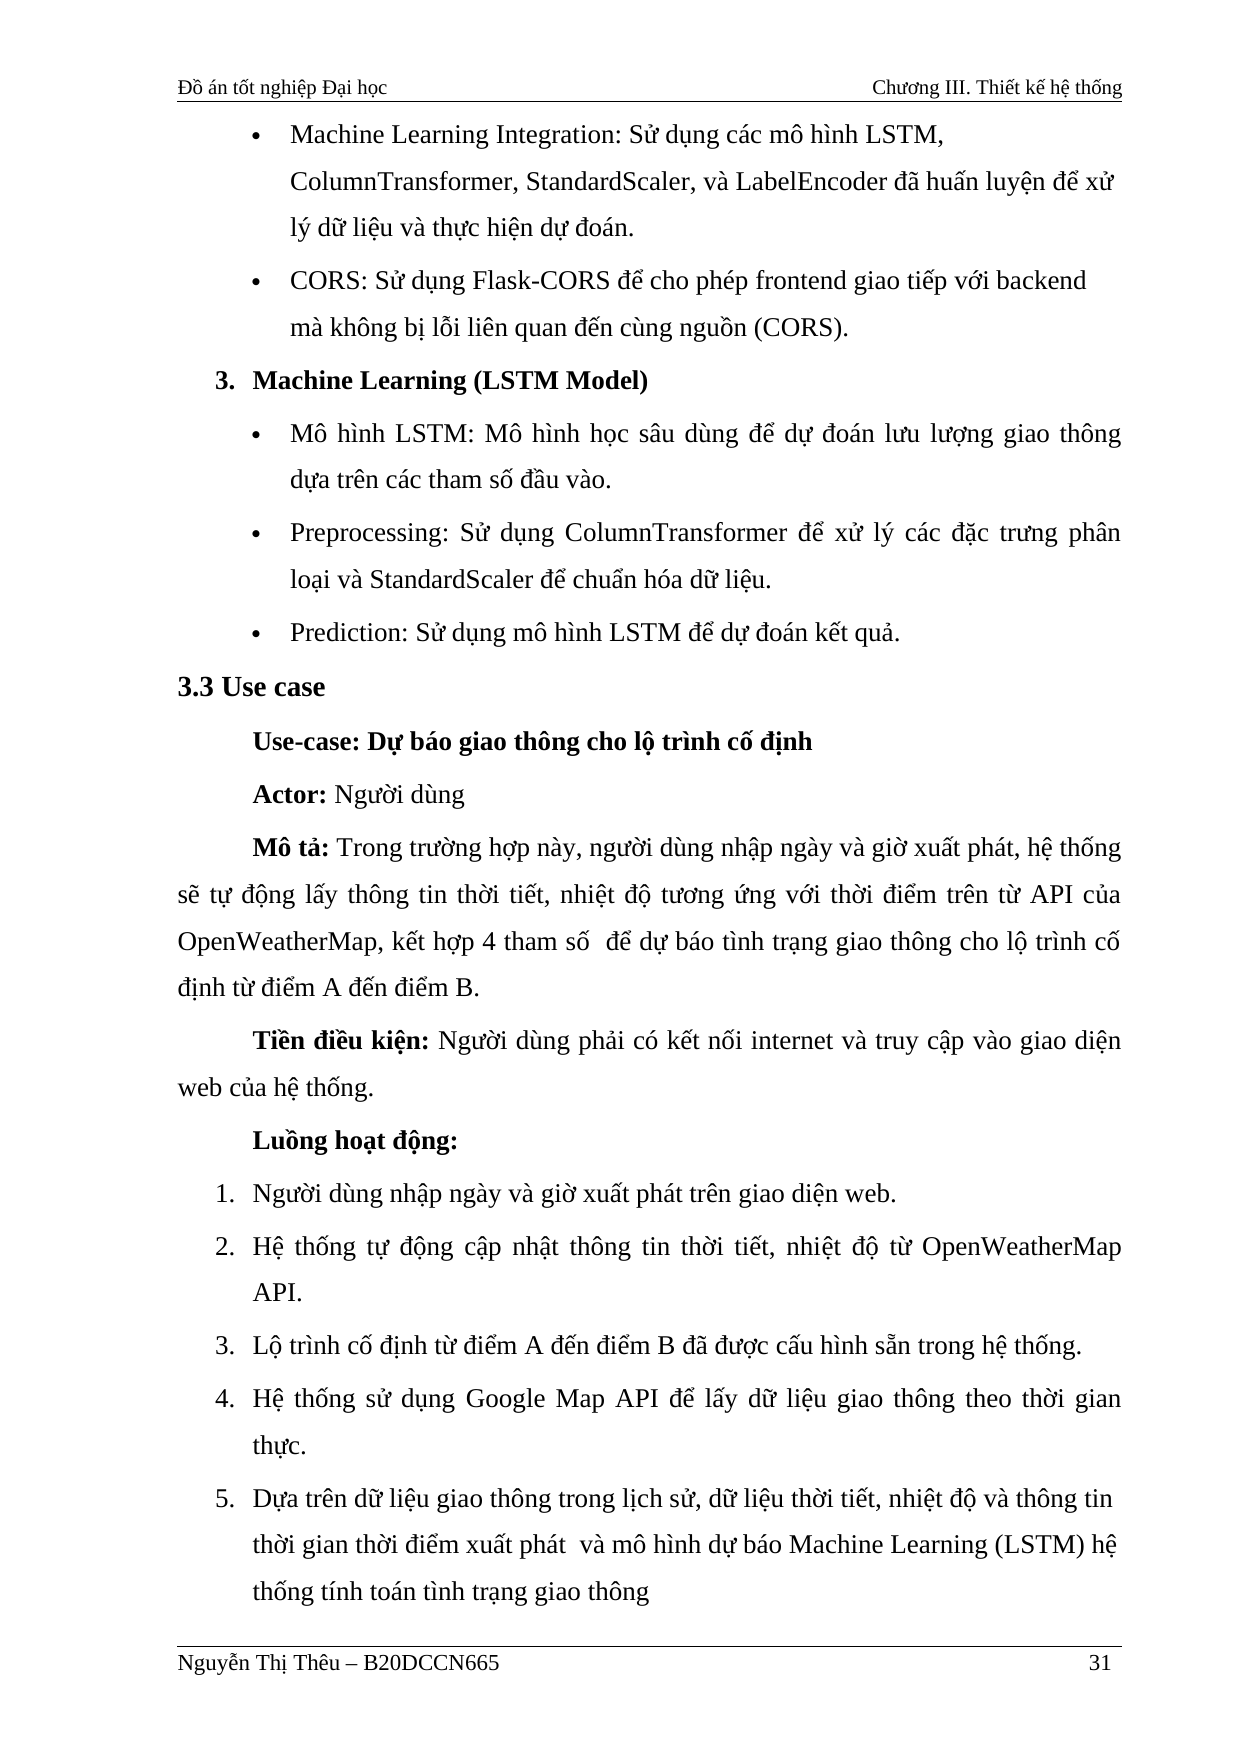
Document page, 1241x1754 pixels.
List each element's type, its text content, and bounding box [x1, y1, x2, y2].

list Prediction: Sử dụng mô hình LSTM để dự đoán kết quả. [252, 616, 1122, 647]
text Tiền điều kiện: Người dùng phải có kết nối internet và truy cập vào giao diện web của hệ thống. [177, 1024, 1122, 1102]
text Actor: Người dùng [177, 778, 1122, 809]
text Mô tả: Trong trường hợp này, người dùng nhập ngày và giờ xuất phát, hệ thống sẽ tự động lấy thông tin thời tiết, nhiệt độ tương ứng với thời điểm trên từ API của OpenWeatherMap, kết hợp 4 tham số để dự báo tình trạng giao thông cho lộ trình cố định từ điểm A đến điểm B. [177, 831, 1122, 1002]
list Mô hình LSTM: Mô hình học sâu dùng để dự đoán lưu lượng giao thông dựa trên các tham số đầu vào. [252, 417, 1122, 495]
subtitle 3.3 Use case [177, 669, 1122, 702]
list Preprocessing: Sử dụng ColumnTransformer để xử lý các đặc trưng phân loại và StandardScaler để chuẩn hóa dữ liệu. [252, 516, 1122, 594]
list CORS: Sử dụng Flask-CORS để cho phép frontend giao tiếp với backend mà không bị lỗi liên quan đến cùng nguồn (CORS). [252, 264, 1122, 342]
list Lộ trình cố định từ điểm A đến điểm B đã được cấu hình sẵn trong hệ thống. [215, 1329, 1122, 1360]
text Use-case: Dự báo giao thông cho lộ trình cố định [177, 726, 1122, 757]
list Dựa trên dữ liệu giao thông trong lịch sử, dữ liệu thời tiết, nhiệt độ và thông tin thời gian thời điểm xuất phát và mô hình dự báo Machine Learning (LSTM) hệ thống tính toán tình trạng giao thông [215, 1482, 1122, 1606]
list Người dùng nhập ngày và giờ xuất phát trên giao diện web. [215, 1177, 1122, 1208]
text Luồng hoạt động: [177, 1124, 1122, 1155]
list Hệ thống tự động cập nhật thông tin thời tiết, nhiệt độ từ OpenWeatherMap API. [215, 1230, 1122, 1307]
list Machine Learning (LSTM Model) [215, 364, 1122, 395]
list Hệ thống sử dụng Google Map API để lấy dữ liệu giao thông theo thời gian thực. [215, 1382, 1122, 1460]
list Machine Learning Integration: Sử dụng các mô hình LSTM, ColumnTransformer, StandardScaler, và LabelEncoder đã huấn luyện để xử lý dữ liệu và thực hiện dự đoán. [252, 118, 1122, 243]
